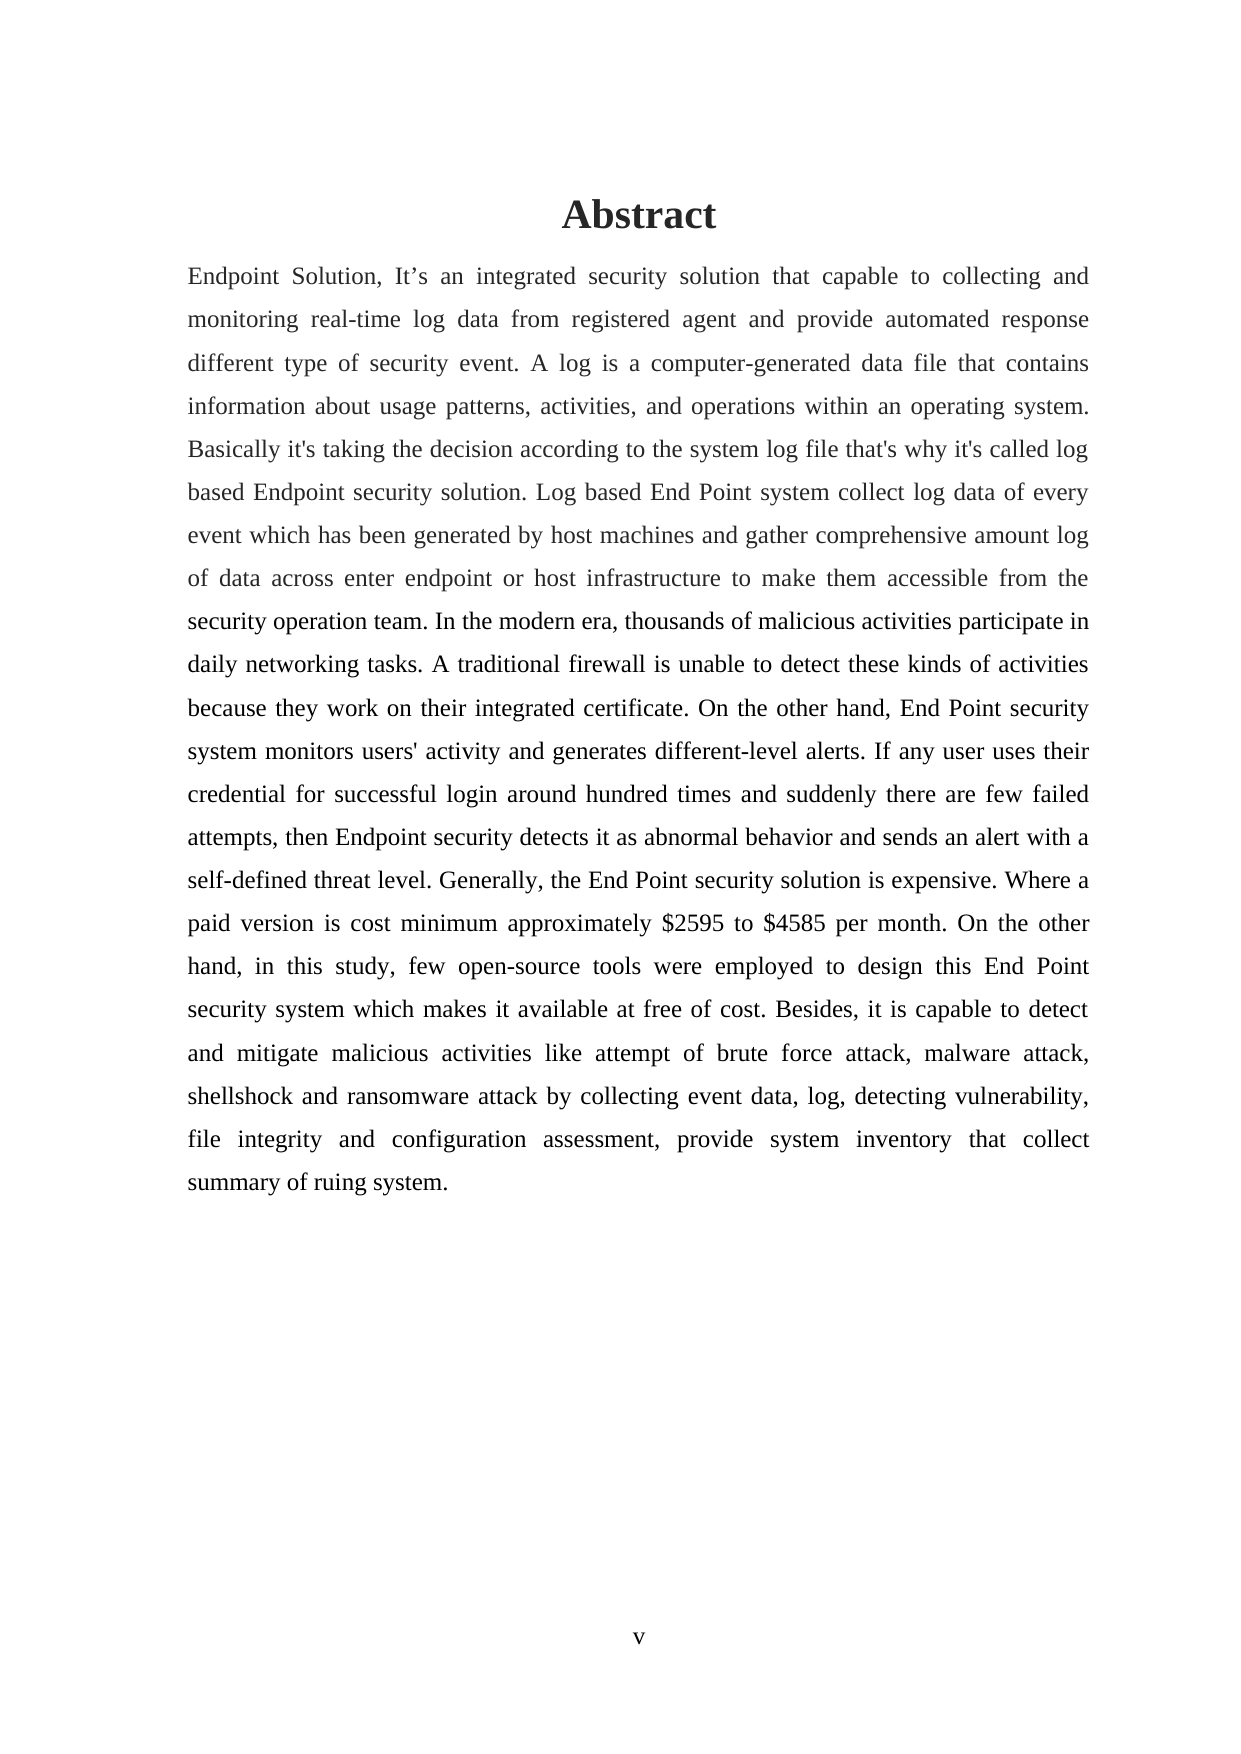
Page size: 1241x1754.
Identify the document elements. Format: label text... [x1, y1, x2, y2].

text Abstract [187, 189, 1090, 237]
text Endpoint Solution, It’s an integrated security solution that capable to collecting and monitoring real-time log data from registered agent and provide automated response different type of security event. A log is a computer-generated data file that contains information about usage patterns, activities, and operations within an operating system. Basically it's taking the decision according to the system log file that's why it's called log based Endpoint security solution. Log based End Point system collect log data of every event which has been generated by host machines and gather comprehensive amount log of data across enter endpoint or host infrastructure to make them accessible from the security operation team. In the modern era, thousands of malicious activities participate in daily networking tasks. A traditional firewall is unable to detect these kinds of activities because they work on their integrated certificate. On the other hand, End Point security system monitors users' activity and generates different-level alerts. If any user uses their credential for successful login around hundred times and suddenly there are few failed attempts, then Endpoint security detects it as abnormal behavior and sends an alert with a self-defined threat level. Generally, the End Point security solution is expensive. Where a paid version is cost minimum approximately $2595 to $4585 per month. On the other hand, in this study, few open-source tools were employed to design this End Point security system which makes it available at free of cost. Besides, it is capable to detect and mitigate malicious activities like attempt of brute force attack, malware attack, shellshock and ransomware attack by collecting event data, log, detecting vulnerability, file integrity and configuration assessment, provide system inventory that collect summary of ruing system. [187, 261, 1090, 1196]
